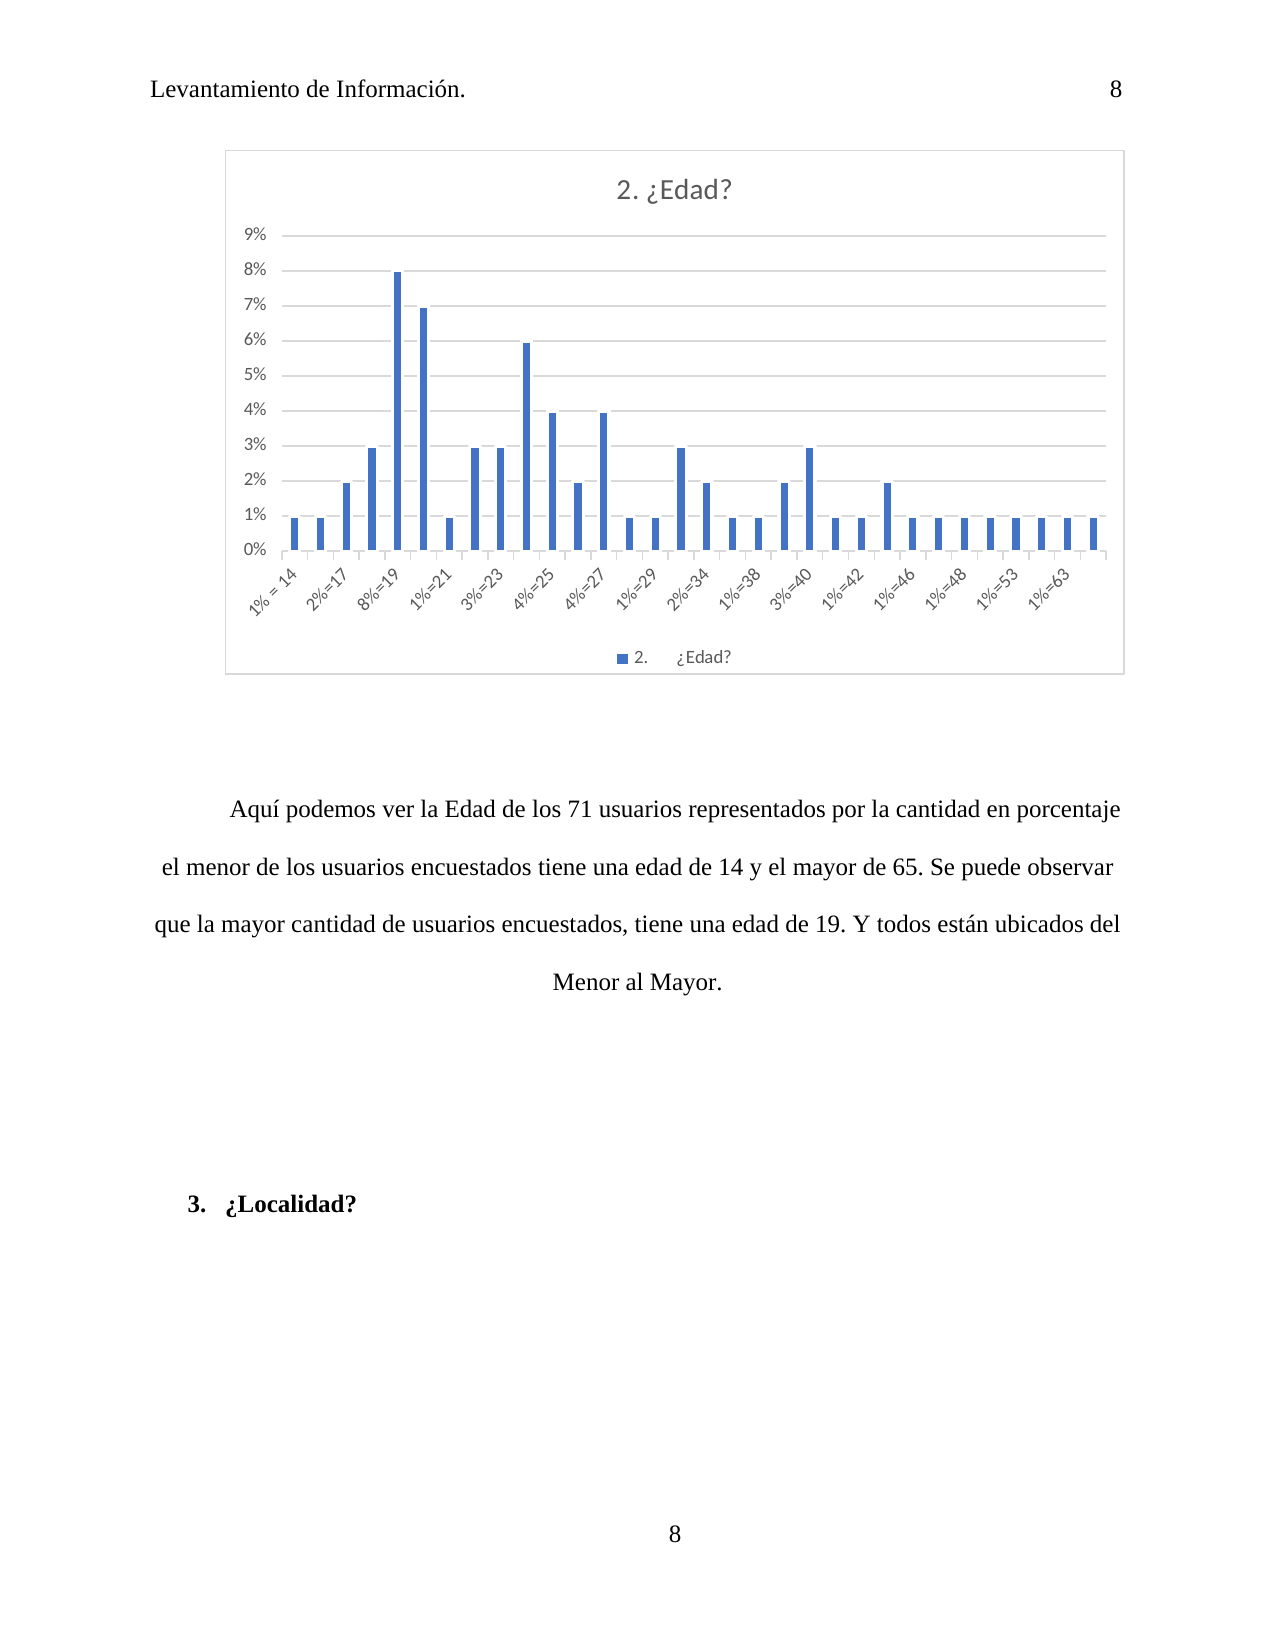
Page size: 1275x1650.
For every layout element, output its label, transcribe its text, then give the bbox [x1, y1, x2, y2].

text Aquí podemos ver la Edad de los 71 usuarios representados por la cantidad en porcentaje el menor de los usuarios encuestados tiene una edad de 14 y el mayor de 65. Se puede observar que la mayor cantidad de usuarios encuestados, tiene una edad de 19. Y todos están ubicados del Menor al Mayor. [150, 794, 1125, 996]
subtitle ¿Localidad? [187, 1189, 1125, 1218]
